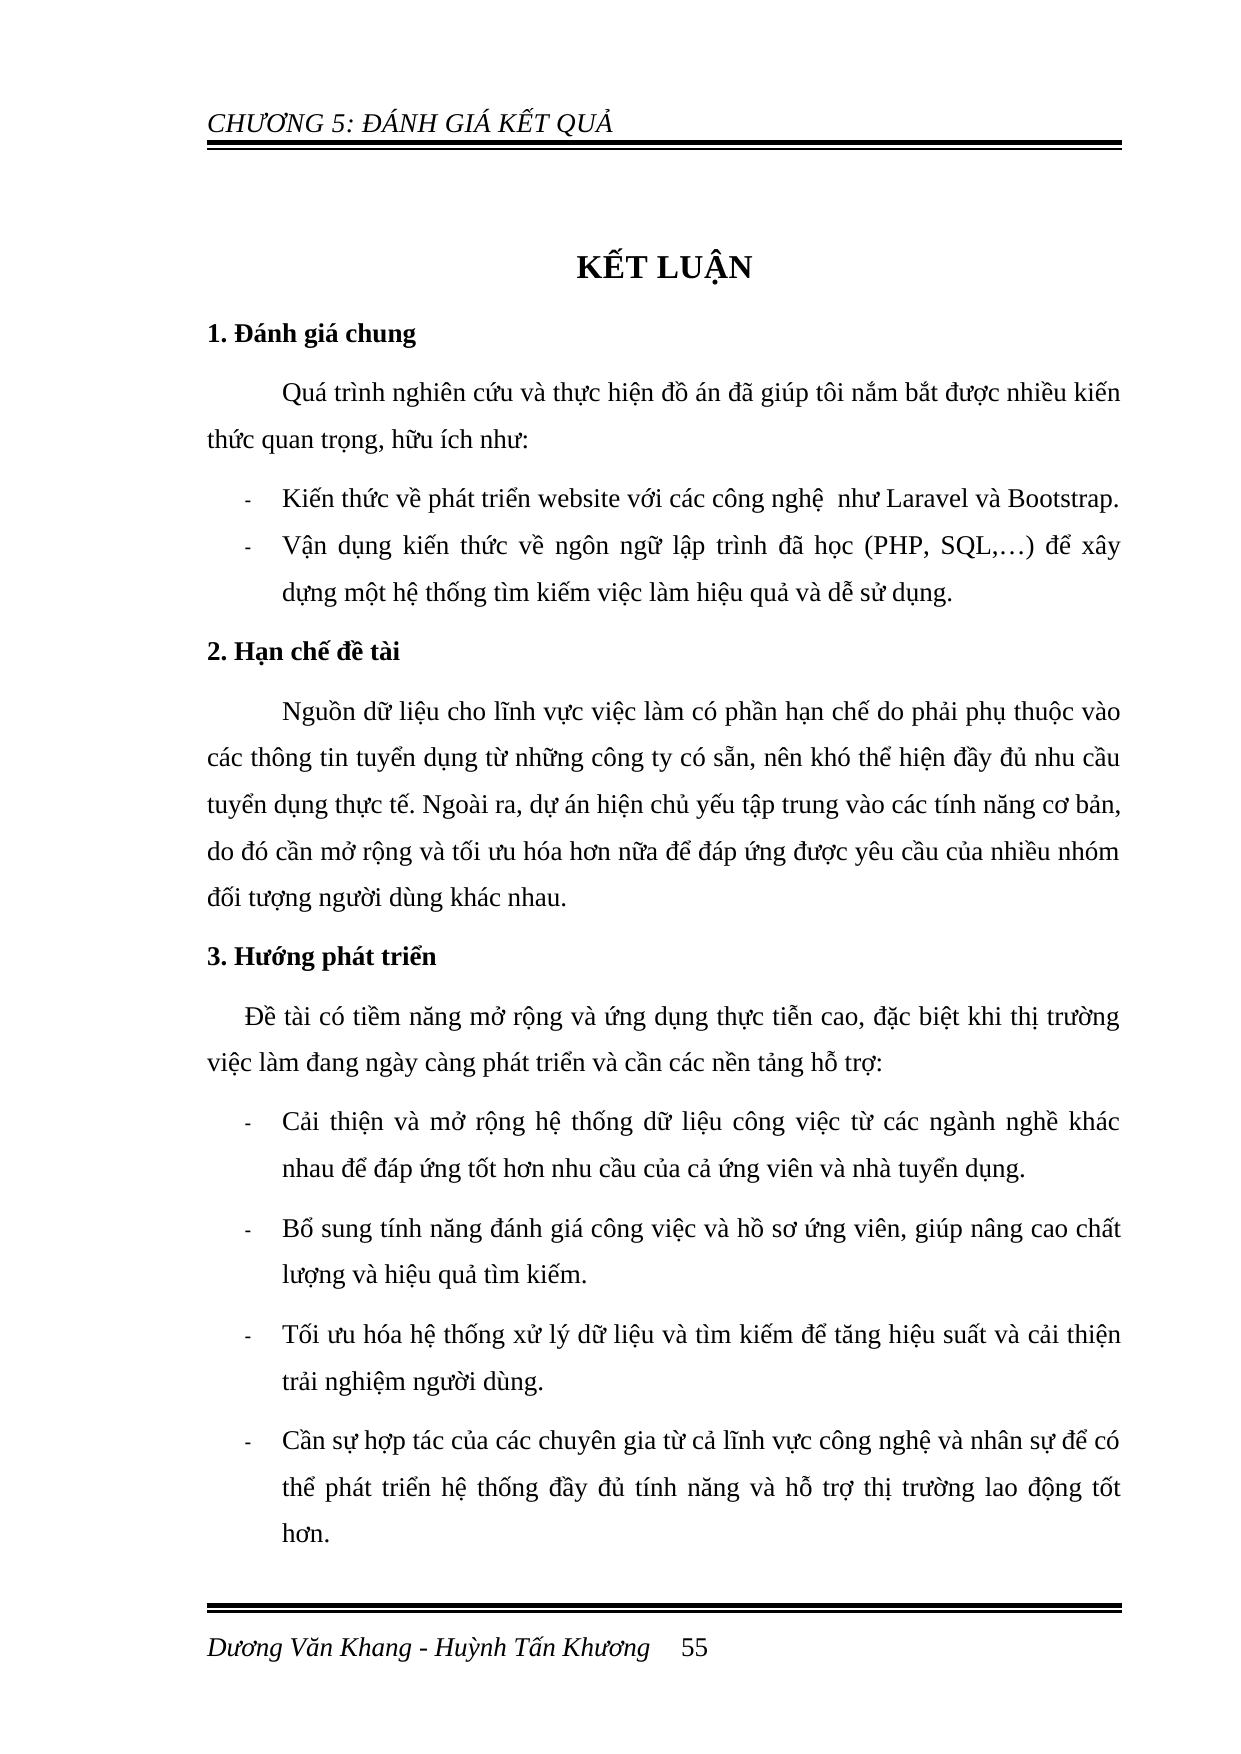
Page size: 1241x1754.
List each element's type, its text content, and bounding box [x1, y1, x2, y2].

text 3. Hướng phát triển [207, 941, 1122, 972]
text Quá trình nghiên cứu và thực hiện đồ án đã giúp tôi nắm bắt được nhiều kiến thức quan trọng, hữu ích như: [207, 376, 1122, 454]
list Bổ sung tính năng đánh giá công việc và hồ sơ ứng viên, giúp nâng cao chất lượng và hiệu quả tìm kiếm. [244, 1212, 1122, 1290]
text Nguồn dữ liệu cho lĩnh vực việc làm có phần hạn chế do phải phụ thuộc vào các thông tin tuyển dụng từ những công ty có sẵn, nên khó thể hiện đầy đủ nhu cầu tuyển dụng thực tế. Ngoài ra, dự án hiện chủ yếu tập trung vào các tính năng cơ bản, do đó cần mở rộng và tối ưu hóa hơn nữa để đáp ứng được yêu cầu của nhiều nhóm đối tượng người dùng khác nhau. [207, 695, 1122, 912]
text 2. Hạn chế đề tài [207, 636, 1122, 667]
list Cần sự hợp tác của các chuyên gia từ cả lĩnh vực công nghệ và nhân sự để có thể phát triển hệ thống đầy đủ tính năng và hỗ trợ thị trường lao động tốt hơn. [244, 1424, 1122, 1549]
list Vận dụng kiến thức về ngôn ngữ lập trình đã học (PHP, SQL,…) để xây dựng một hệ thống tìm kiếm việc làm hiệu quả và dễ sử dụng. [244, 529, 1122, 607]
subtitle KẾT LUẬN [207, 247, 1122, 286]
text Đề tài có tiềm năng mở rộng và ứng dụng thực tiễn cao, đặc biệt khi thị trường việc làm đang ngày càng phát triển và cần các nền tảng hỗ trợ: [207, 1000, 1122, 1077]
text 1. Đánh giá chung [207, 317, 1122, 348]
list Kiến thức về phát triển website với các công nghệ như Laravel và Bootstrap. [244, 482, 1122, 514]
list Tối ưu hóa hệ thống xử lý dữ liệu và tìm kiếm để tăng hiệu suất và cải thiện trải nghiệm người dùng. [244, 1318, 1122, 1396]
list Cải thiện và mở rộng hệ thống dữ liệu công việc từ các ngành nghề khác nhau để đáp ứng tốt hơn nhu cầu của cả ứng viên và nhà tuyển dụng. [244, 1106, 1122, 1184]
